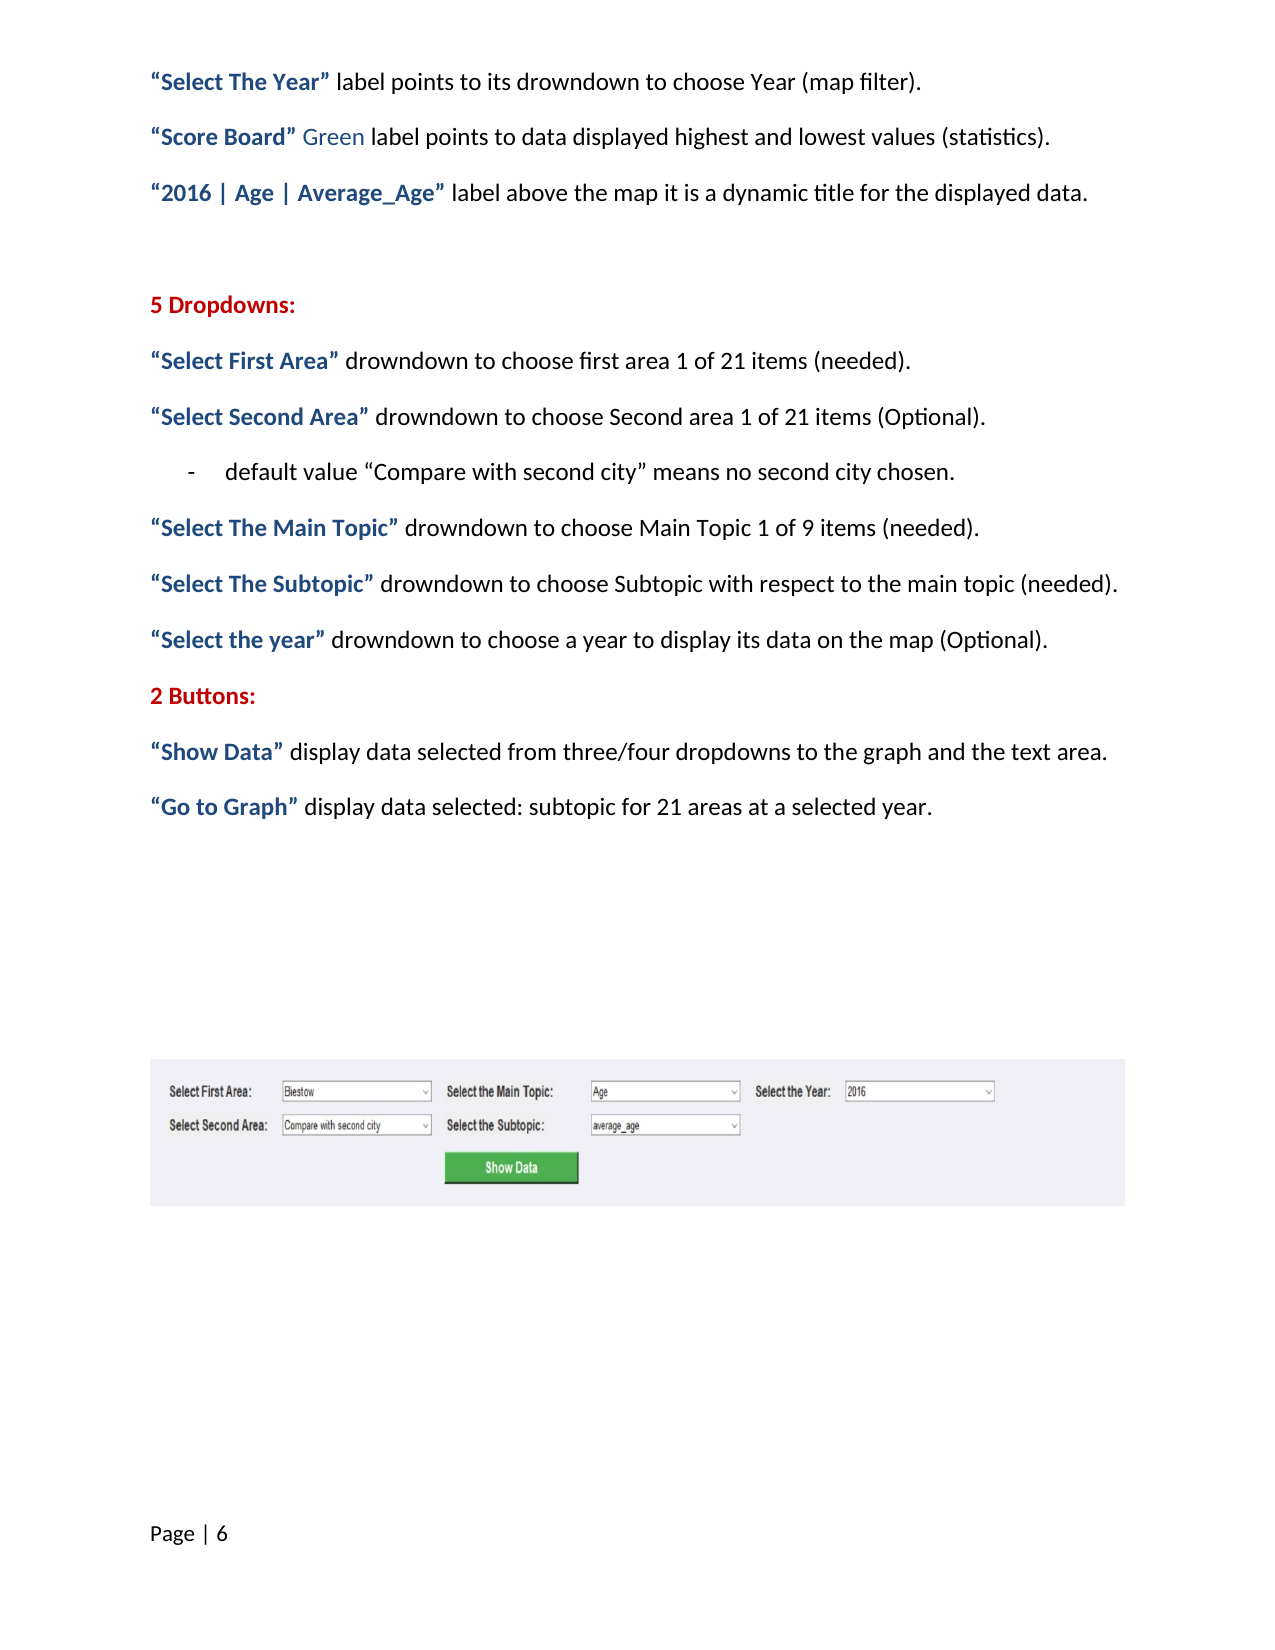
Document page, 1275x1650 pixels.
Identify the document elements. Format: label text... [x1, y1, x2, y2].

text “Show Data” display data selected from three/four dropdowns to the graph and the text area. [150, 736, 1125, 766]
text 5 Dropdowns: [150, 289, 1125, 319]
text “Select The Year” label points to its drowndown to choose Year (map filter). [150, 66, 1125, 96]
text “Select First Area” drowndown to choose first area 1 of 21 items (needed). [150, 345, 1125, 375]
text “Score Board” Green label points to data displayed highest and lowest values (statistics). [150, 121, 1125, 152]
text “Select the year” drowndown to choose a year to display its data on the map (Optional). [150, 624, 1125, 654]
list default value “Compare with second city” means no second city chosen. [187, 456, 1125, 487]
text “Select The Subtopic” drowndown to choose Subtopic with respect to the main topic (needed). [150, 568, 1125, 599]
text 2 Buttons: [150, 680, 1125, 710]
picture [150, 1059, 1125, 1206]
text “Select Second Area” drowndown to choose Second area 1 of 21 items (Optional). [150, 401, 1125, 431]
text “2016 | Age | Average_Age” label above the map it is a dynamic title for the displayed data. [150, 177, 1125, 208]
text “Go to Graph” display data selected: subtopic for 21 areas at a selected year. [150, 791, 1125, 822]
text “Select The Main Topic” drowndown to choose Main Topic 1 of 9 items (needed). [150, 512, 1125, 543]
